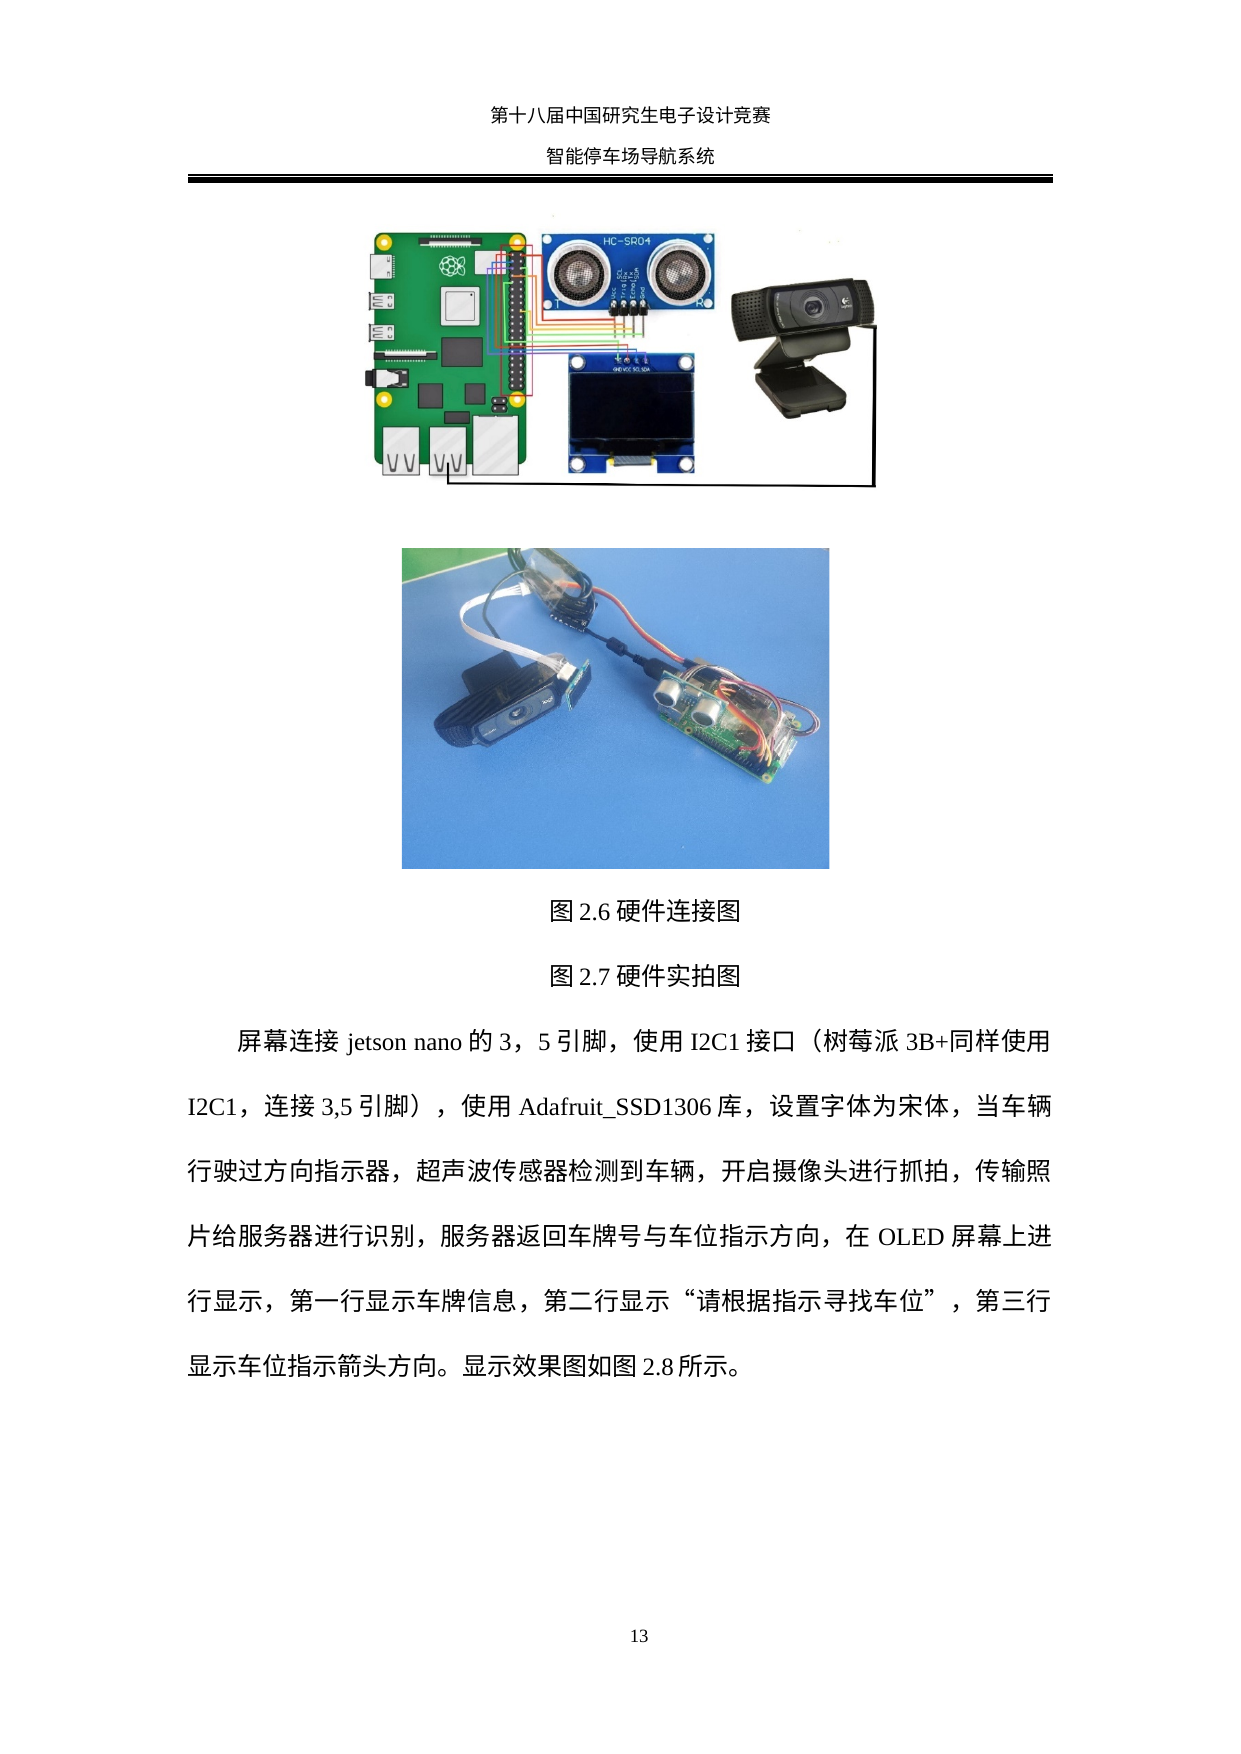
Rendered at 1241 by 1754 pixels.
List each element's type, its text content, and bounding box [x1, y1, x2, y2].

picture [353, 203, 887, 493]
text 屏幕连接 jetson nano的3，5引脚，使用I2C1接口（树莓派3B+同样使用I2C1，连接3,5引脚），使用Adafruit_SSD1306库，设置字体为宋体，当车辆行驶过方向指示器，超声波传感器检测到车辆，开启摄像头进行抓拍，传输照片给服务器进行识别，服务器返回车牌号与车位指示方向，在OLED 屏幕上进行显示，第一行显示车牌信息，第二行显示“请根据指示寻找车位”，第三行显示车位指示箭头方向。显示效果图如图2.8所示。 [187, 1007, 1053, 1397]
picture [401, 548, 830, 869]
text 图2.7 硬件实拍图 [187, 942, 1053, 1007]
